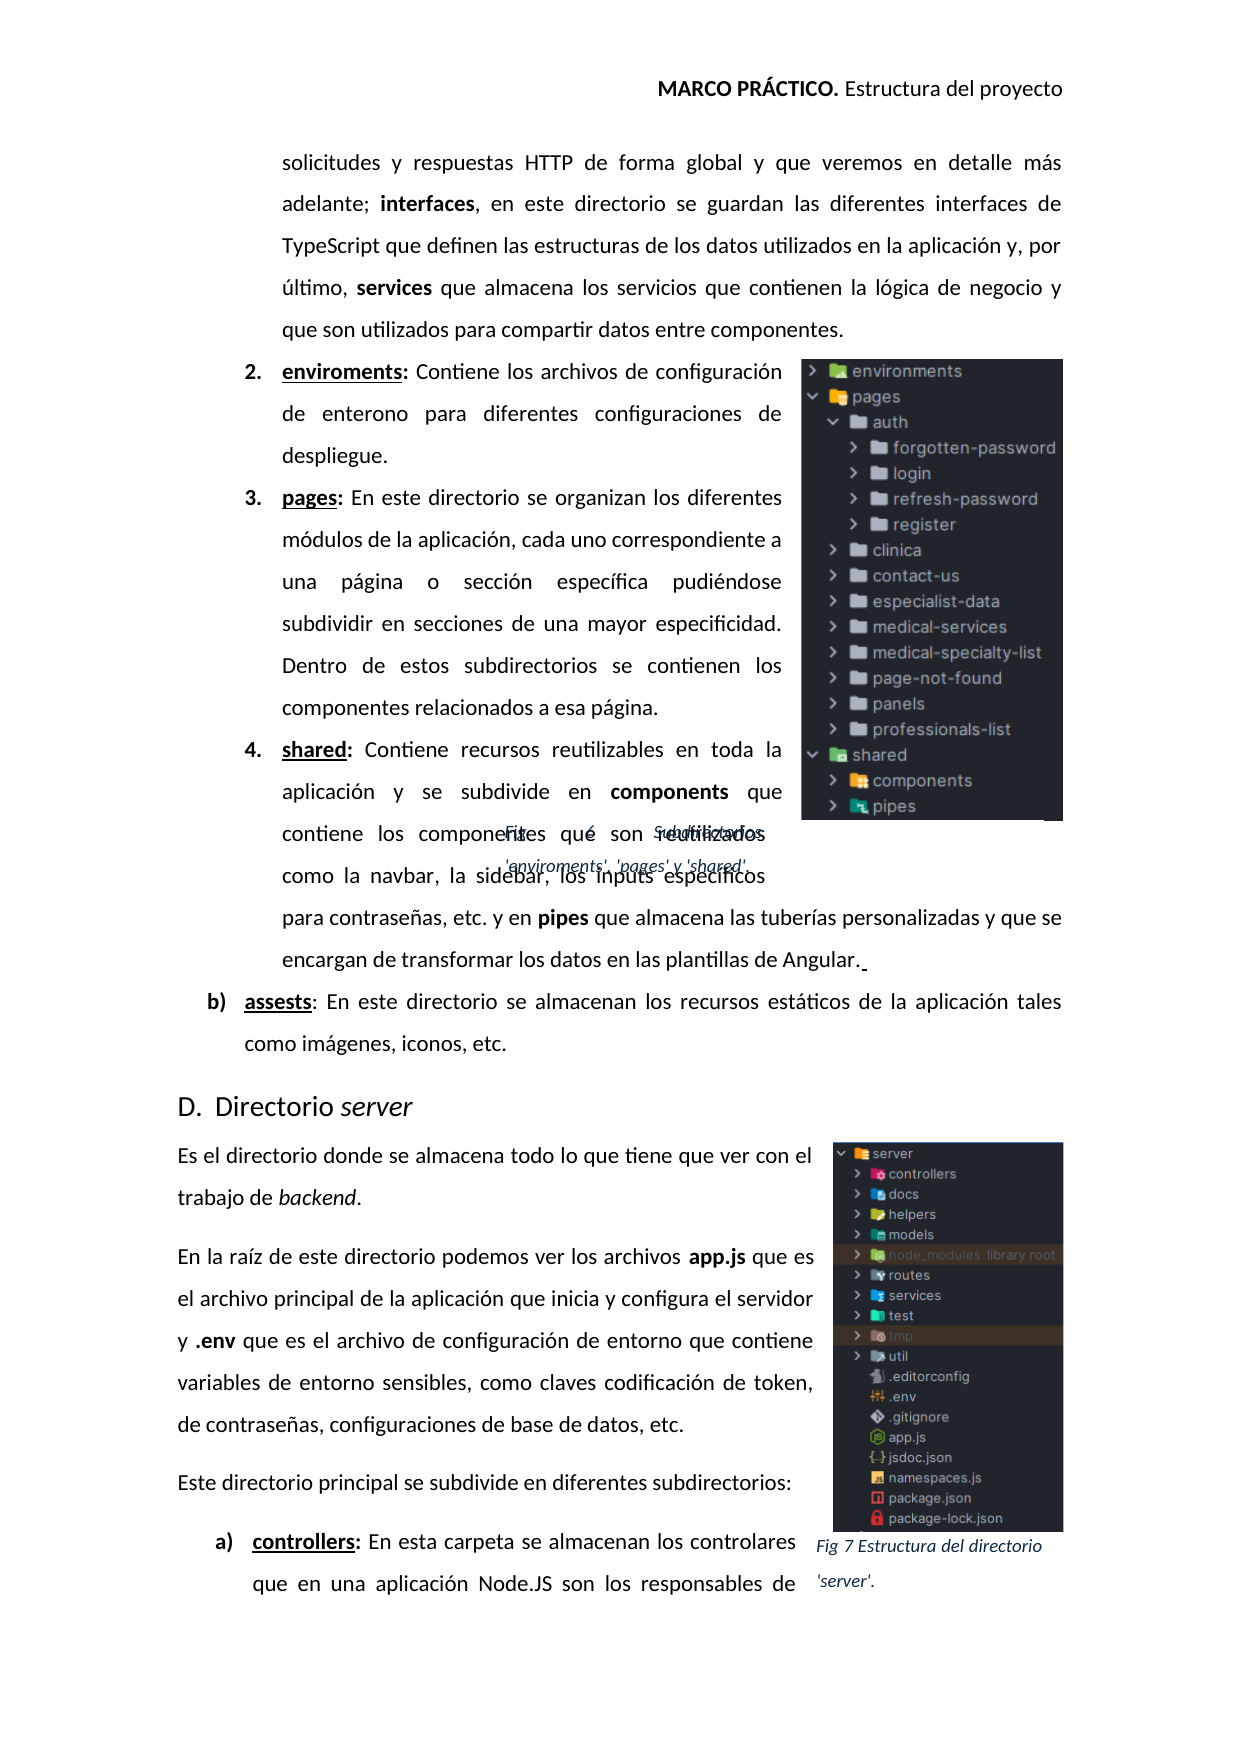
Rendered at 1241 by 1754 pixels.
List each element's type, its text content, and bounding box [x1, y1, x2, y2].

picture [801, 359, 1063, 821]
list pages: En este directorio se organizan los diferentes módulos de la aplicación, cada uno correspondiente a una página o sección específica pudiéndose subdividir en secciones de una mayor especificidad. Dentro de estos subdirectorios se contienen los componentes relacionados a esa página. [244, 483, 801, 721]
text Este directorio principal se subdivide en diferentes subdirectorios: [177, 1468, 833, 1496]
list shared: Contiene recursos reutilizables en toda la aplicación y se subdivide en components que contiene los componentes que son reutilizados como la navbar, la sidebar, los inputs específicos para contraseñas, etc. y en pipes que almacena las tuberías personalizadas y que se encargan de transformar los datos en las plantillas de Angular. [244, 735, 1063, 973]
list Directorio server [177, 1088, 1063, 1123]
list assests: En este directorio se almacenan los recursos estáticos de la aplicación tales como imágenes, iconos, etc. [207, 987, 1063, 1057]
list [215, 1527, 1063, 1597]
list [244, 148, 1063, 343]
picture [833, 1142, 1064, 1532]
list enviroments: Contiene los archivos de configuración de enterono para diferentes configuraciones de despliegue. [244, 357, 1063, 469]
text Es el directorio donde se almacena todo lo que tiene que ver con el trabajo de backend. [177, 1141, 1063, 1211]
text En la raíz de este directorio podemos ver los archivos app.js que es el archivo principal de la aplicación que inicia y configura el servidor y .env que es el archivo de configuración de entorno que contiene variables de entorno sensibles, como claves codificación de token, de contraseñas, configuraciones de base de datos, etc. [177, 1242, 833, 1438]
